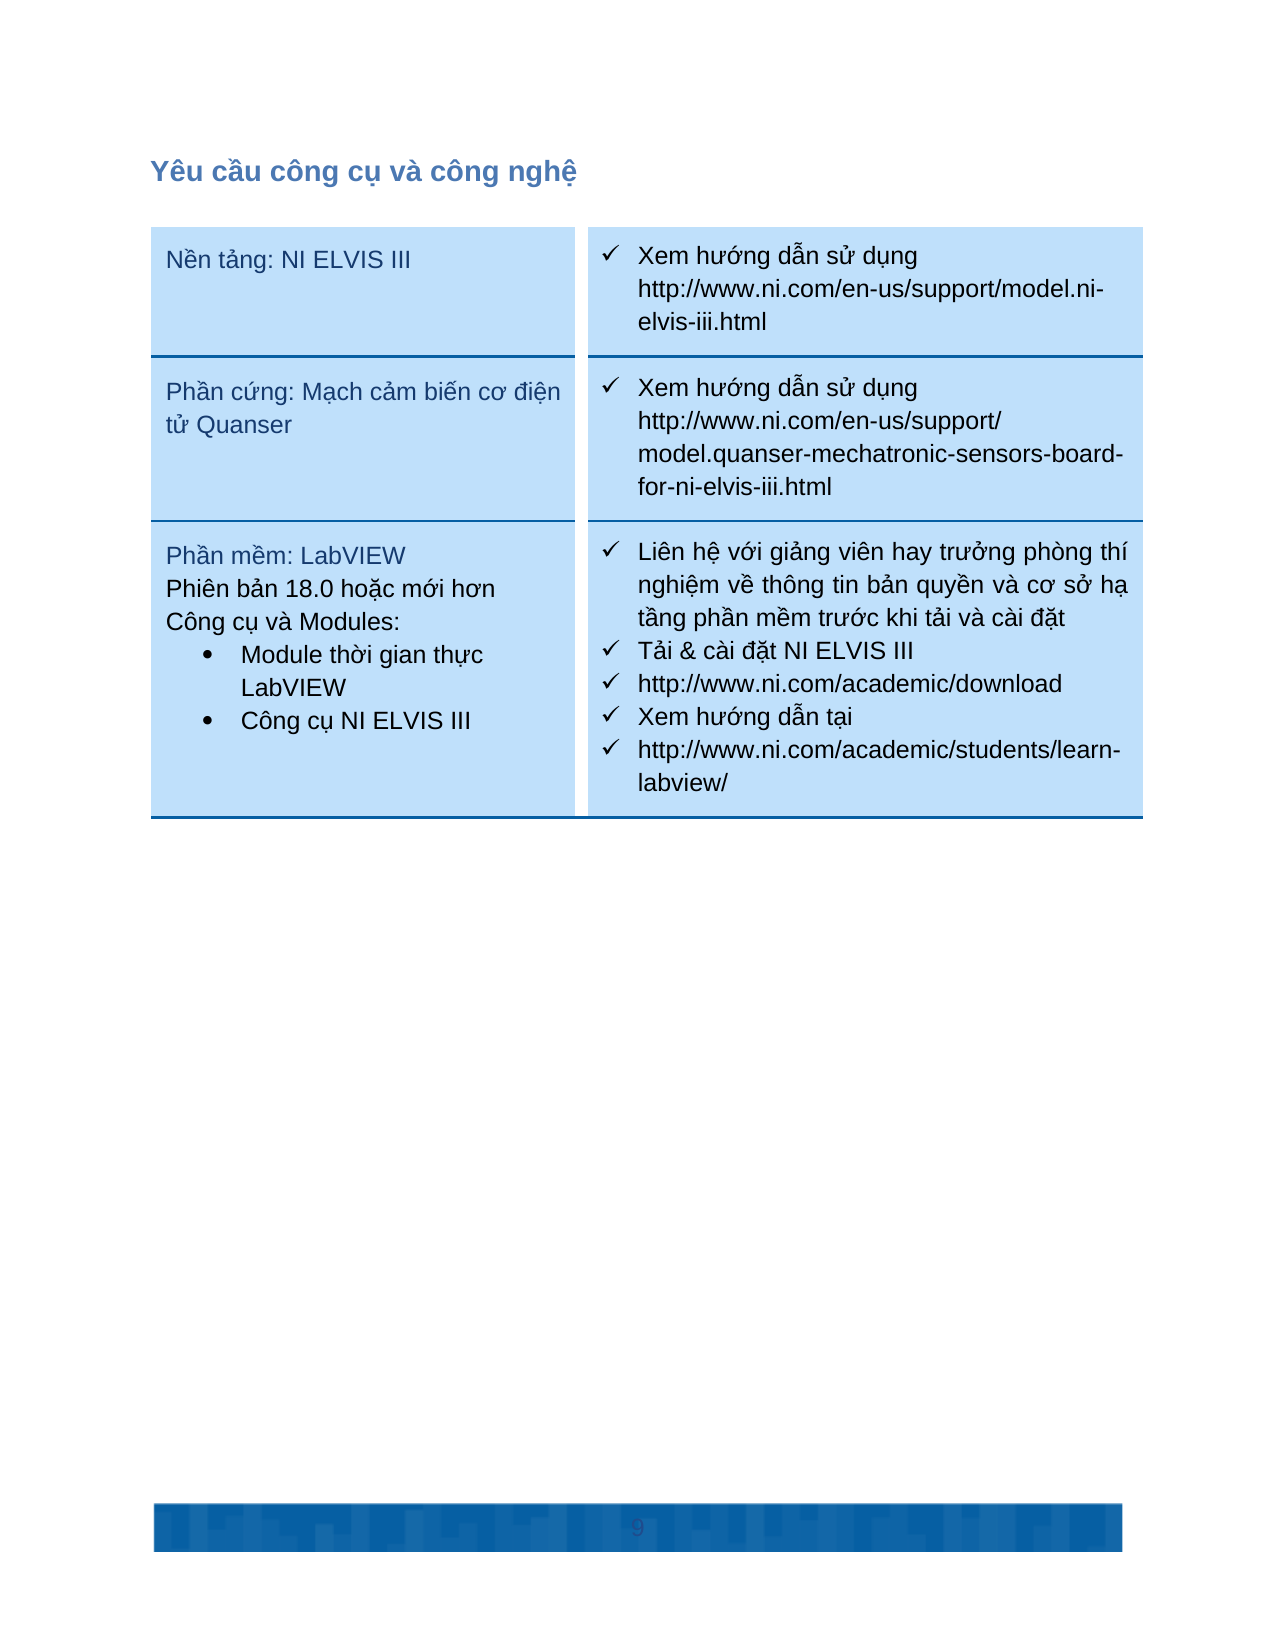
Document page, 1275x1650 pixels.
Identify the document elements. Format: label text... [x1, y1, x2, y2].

table_header Xem hướng dẫn sử dụng http://www.ni.com/en-us/support/model.ni-elvis-iii.html [588, 227, 1143, 355]
table_cell Liên hệ với giảng viên hay trưởng phòng thí nghiệm về thông tin bản quyền và cơ sở hạ tầng phần mềm trước khi tải và cài đặt Tải & cài đặt NI ELVIS III http://www.ni.com/academic/download Xem hướng dẫn tại http://www.ni.com/academic/students/learn-labview/ [588, 522, 1143, 816]
table_cell Phần cứng: Mạch cảm biến cơ điện tử Quanser [151, 358, 575, 520]
subtitle Yêu cầu công cụ và công nghệ [150, 154, 1125, 188]
picture [153, 1503, 1123, 1552]
table_cell Xem hướng dẫn sử dụng http://www.ni.com/en-us/support/model.quanser-mechatronic-sensors-board-for-ni-elvis-iii.html [588, 358, 1143, 520]
table_header Nền tảng: NI ELVIS III [151, 227, 575, 355]
table_cell Phần mềm: LabVIEW Phiên bản 18.0 hoặc mới hơn Công cụ và Modules: Module thời gian thực LabVIEW Công cụ NI ELVIS III [151, 522, 575, 816]
